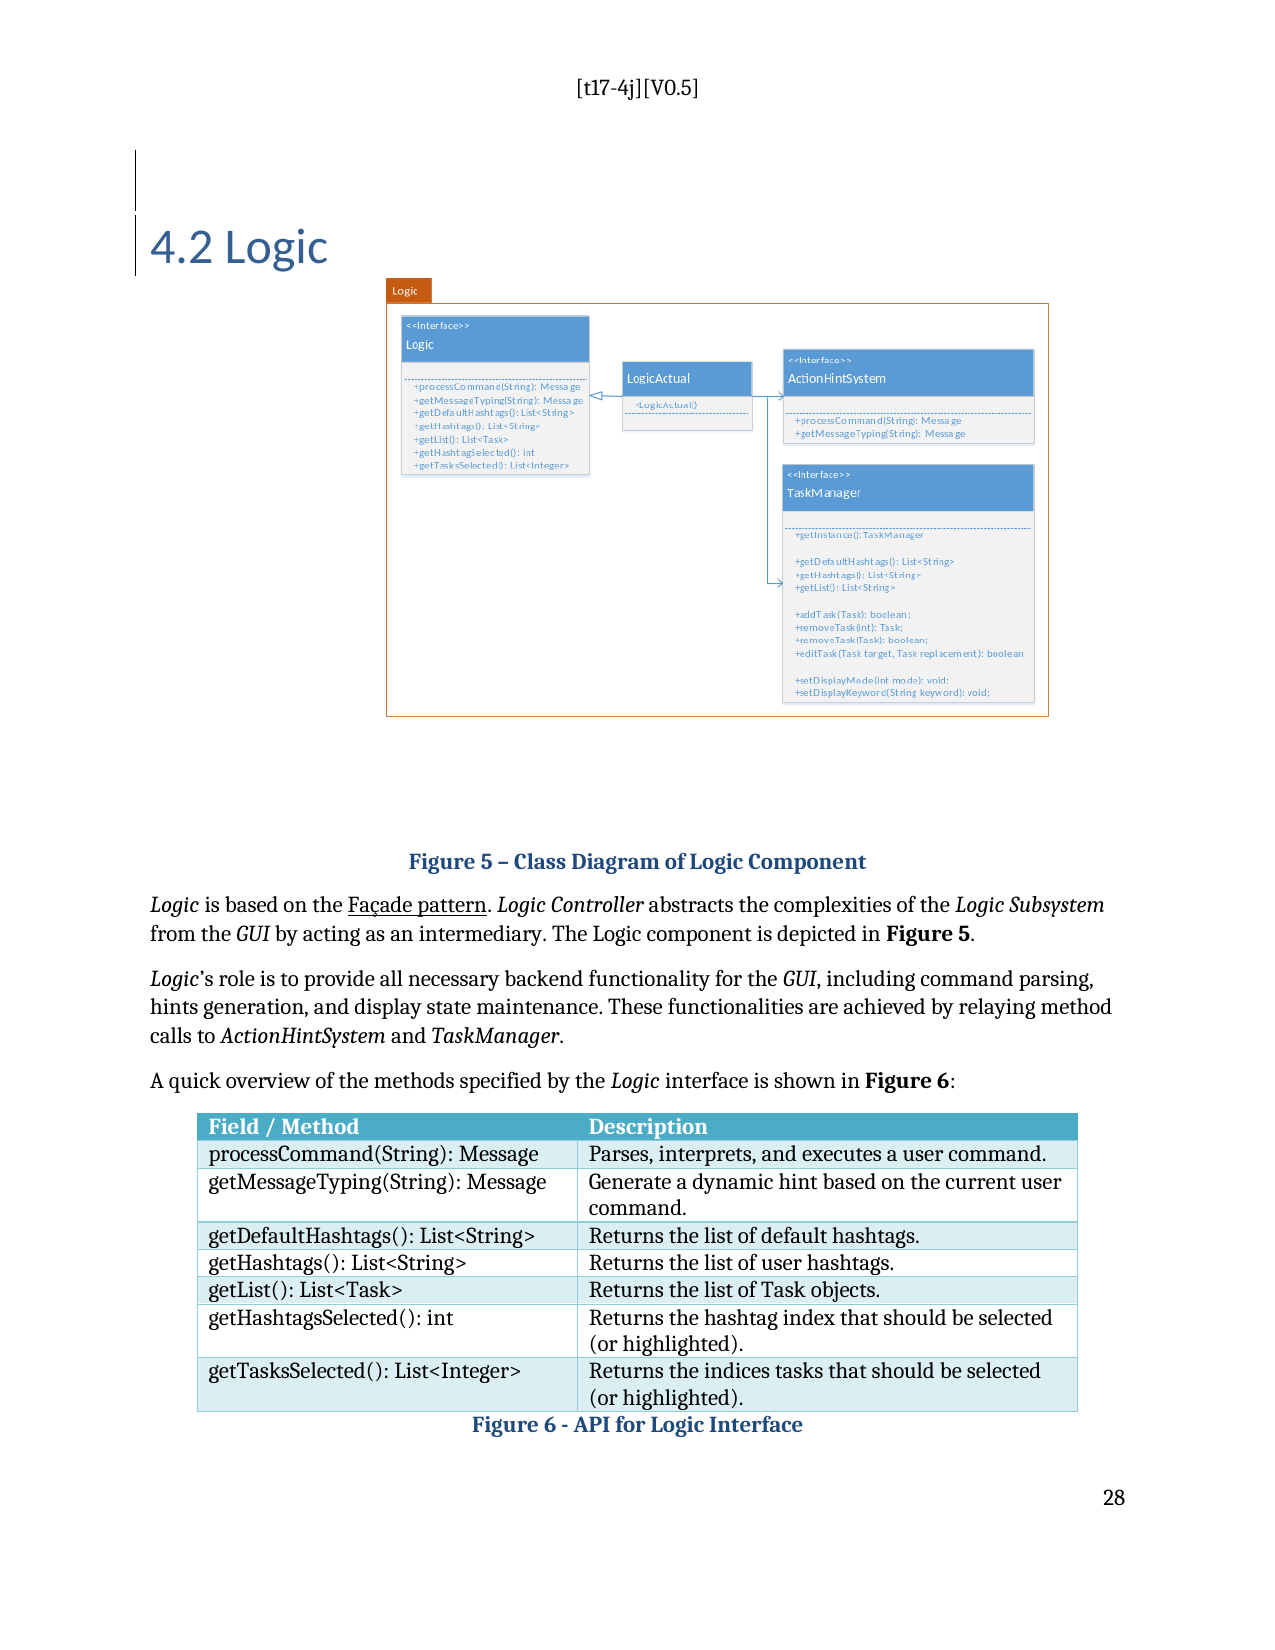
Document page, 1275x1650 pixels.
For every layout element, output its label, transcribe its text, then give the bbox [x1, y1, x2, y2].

table_cell Returns the indices tasks that should be selected (or highlighted). [578, 1358, 1077, 1411]
text A quick overview of the methods specified by the Logic interface is shown in Figure 6: [150, 1068, 1125, 1094]
text Logic’s role is to provide all necessary backend functionality for the GUI, including command parsing, hints generation, and display state maintenance. These functionalities are achieved by relaying method calls to ActionHintSystem and TaskManager. [150, 966, 1125, 1049]
table_cell processCommand(String): Message [198, 1141, 577, 1168]
table_cell getHashtagsSelected(): int [198, 1305, 577, 1357]
subtitle 4.2 Logic [150, 215, 1125, 276]
table_cell getDefaultHashtags(): List<String> [198, 1223, 577, 1249]
table_cell Returns the list of default hashtags. [578, 1223, 1077, 1249]
table_cell Returns the hashtag index that should be selected (or highlighted). [578, 1305, 1077, 1357]
table_cell Returns the list of Task objects. [578, 1277, 1077, 1303]
table_cell getList(): List<Task> [198, 1277, 577, 1303]
table_header Description [578, 1114, 1077, 1140]
table_cell Returns the list of user hashtags. [578, 1250, 1077, 1276]
table_cell Generate a dynamic hint based on the current user command. [578, 1169, 1077, 1221]
table_cell getTasksSelected(): List<Integer> [198, 1358, 577, 1411]
table_cell getMessageTyping(String): Message [198, 1169, 577, 1221]
table_cell Parses, interprets, and executes a user command. [578, 1141, 1077, 1168]
table_cell getHashtags(): List<String> [198, 1250, 577, 1276]
text Logic is based on the Façade pattern. Logic Controller abstracts the complexities of the Logic Subsystem from the GUI by acting as an intermediary. The Logic component is depicted in Figure 5. [150, 892, 1125, 947]
table_header Field / Method [198, 1114, 577, 1140]
